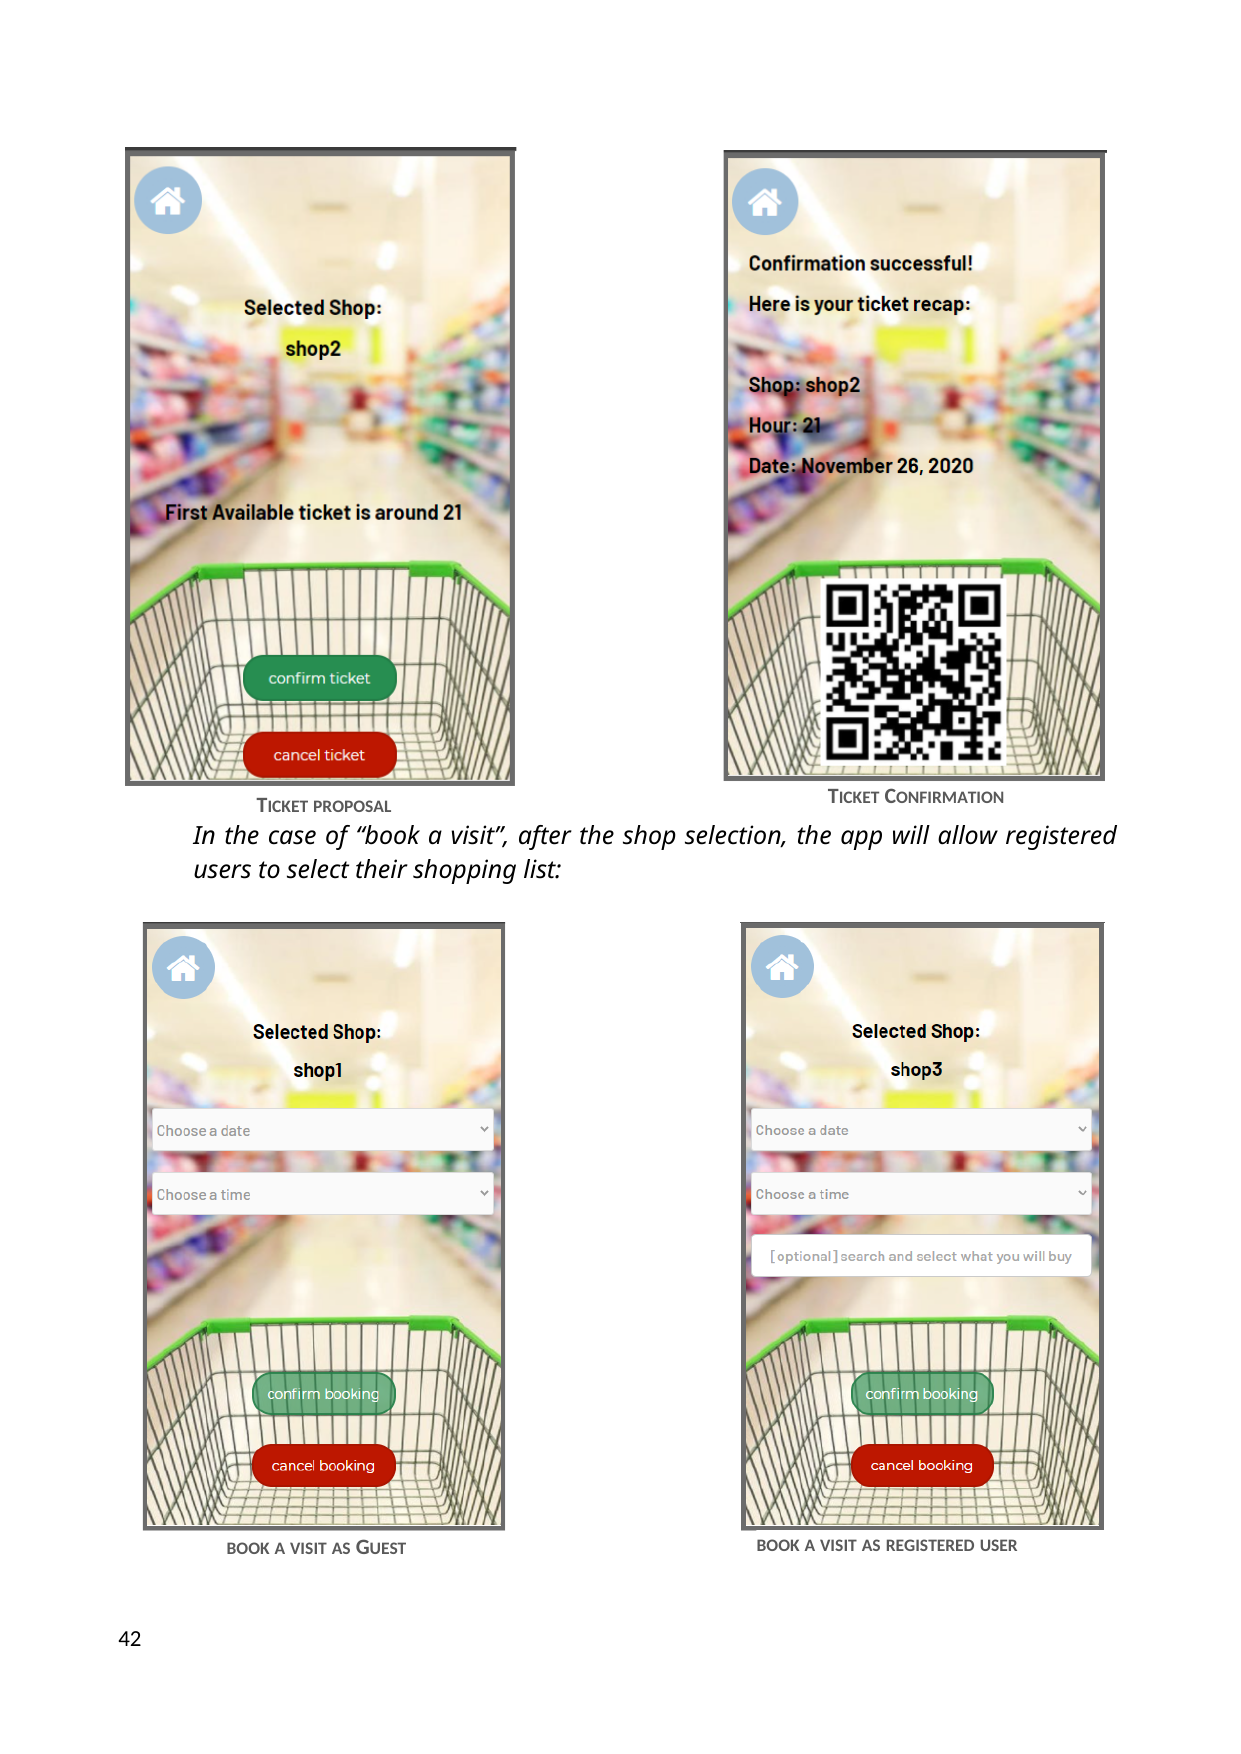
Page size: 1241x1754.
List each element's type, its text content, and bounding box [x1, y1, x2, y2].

picture [142, 922, 506, 1531]
picture [740, 922, 1105, 1531]
picture [723, 150, 1107, 781]
picture [125, 147, 517, 787]
